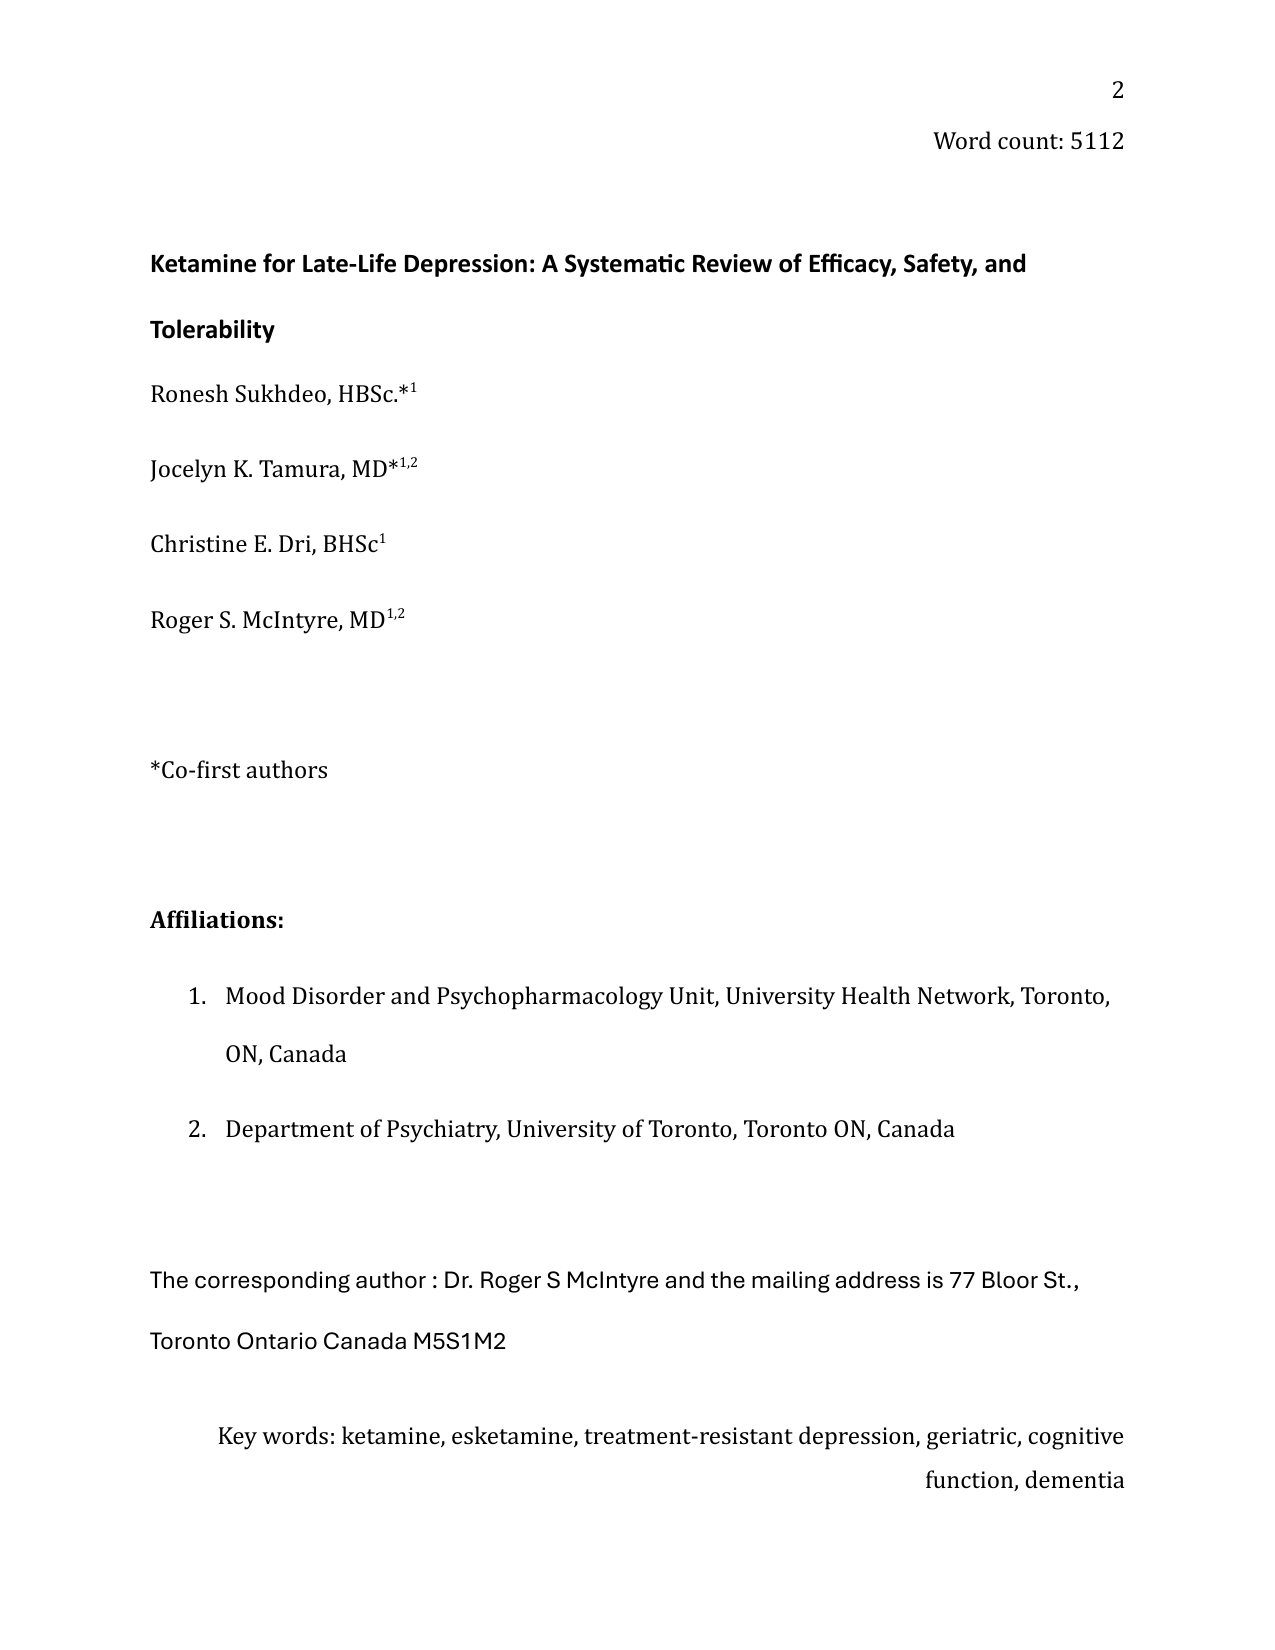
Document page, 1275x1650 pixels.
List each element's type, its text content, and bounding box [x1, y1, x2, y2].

list Mood Disorder and Psychopharmacology Unit, University Health Network, Toronto, ON, Canada [187, 980, 1125, 1068]
list Department of Psychiatry, University of Toronto, Toronto ON, Canada [187, 1114, 1125, 1143]
text Christine E. Dri, BHSc1 [150, 529, 1125, 558]
text Affiliations: [150, 905, 1125, 934]
text *Co-first authors [150, 755, 1125, 784]
subtitle Ketamine for Late-Life Depression: A Systematic Review of Efficacy, Safety, and Tolerability [150, 247, 1125, 346]
text Roger S. McIntyre, MD1,2 [150, 604, 1125, 634]
text The corresponding author : Dr. Roger S McIntyre and the mailing address is 77 Bloor St., Toronto Ontario Canada M5S1M2 [150, 1264, 1125, 1356]
text Ronesh Sukhdeo, HBSc.*1 [150, 379, 1125, 408]
text Jocelyn K. Tamura, MD*1,2 [150, 454, 1125, 483]
